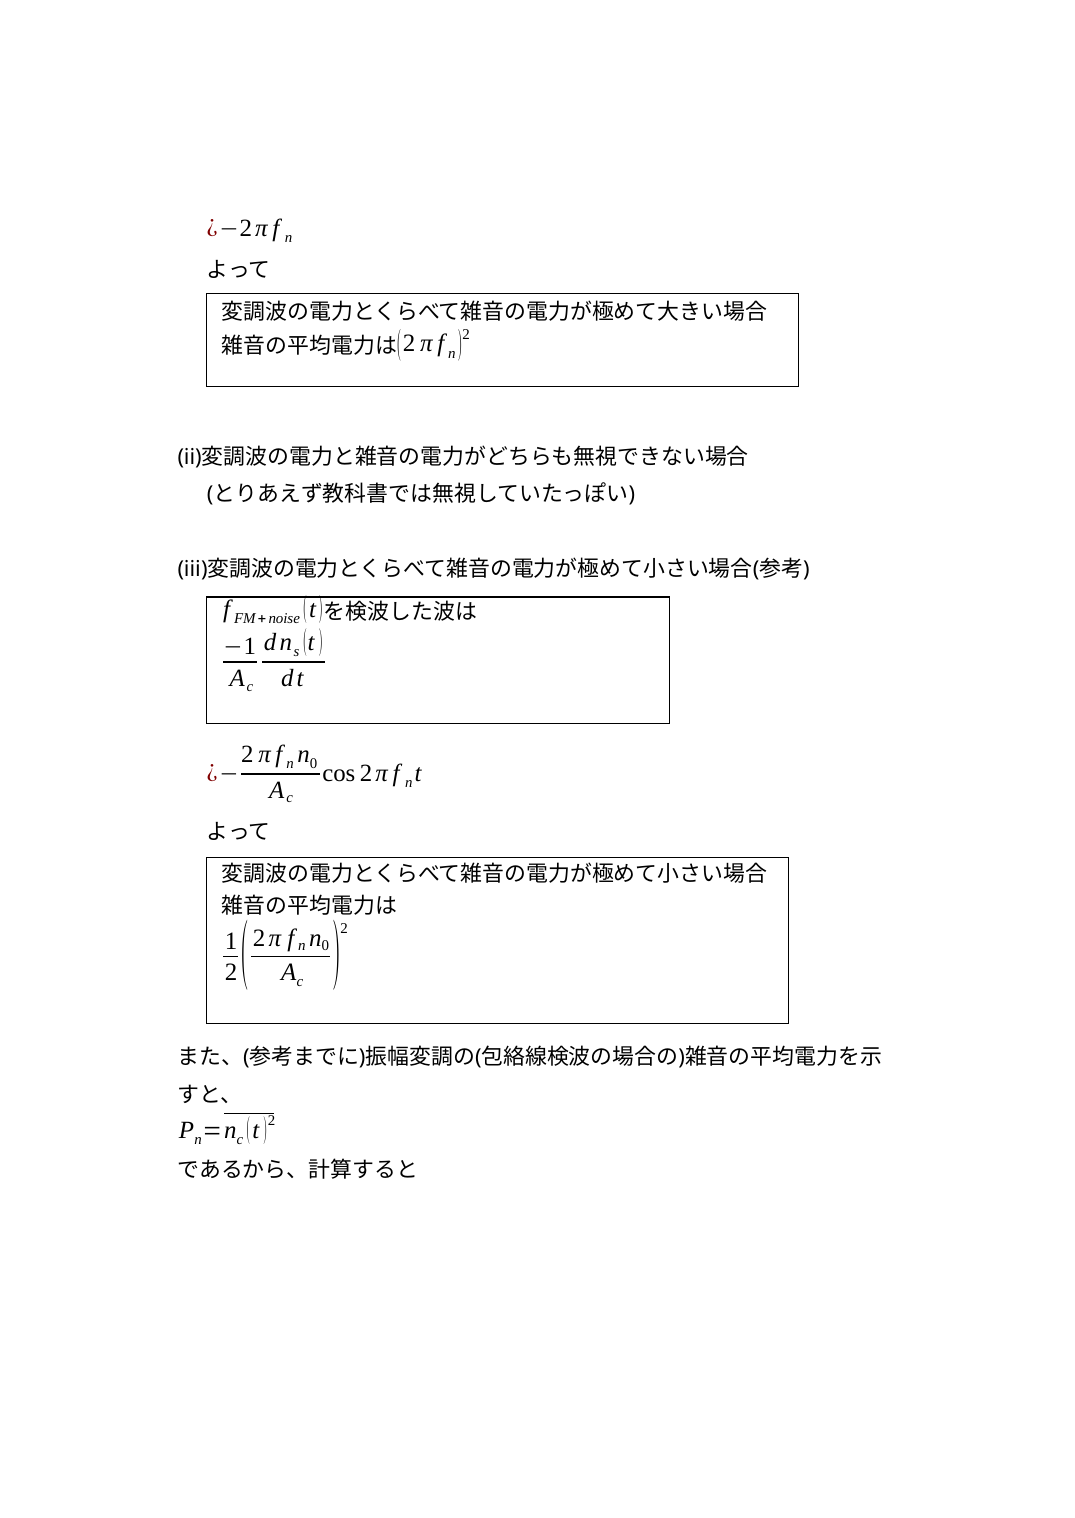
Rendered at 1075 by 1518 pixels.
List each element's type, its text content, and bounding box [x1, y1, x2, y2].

text よって [207, 249, 898, 286]
text また、(参考までに)振幅変調の(包絡線検波の場合の)雑音の平均電力を示すと、 [177, 1036, 898, 1111]
text であるから、計算すると [177, 1149, 898, 1186]
text (iii)変調波の電力とくらべて雑音の電力が極めて小さい場合(参考) [177, 549, 898, 586]
text (ii)変調波の電力と雑音の電力がどちらも無視できない場合 [177, 436, 898, 474]
text よって [207, 811, 898, 849]
text (とりあえず教科書では無視していたっぽい) [207, 474, 898, 511]
